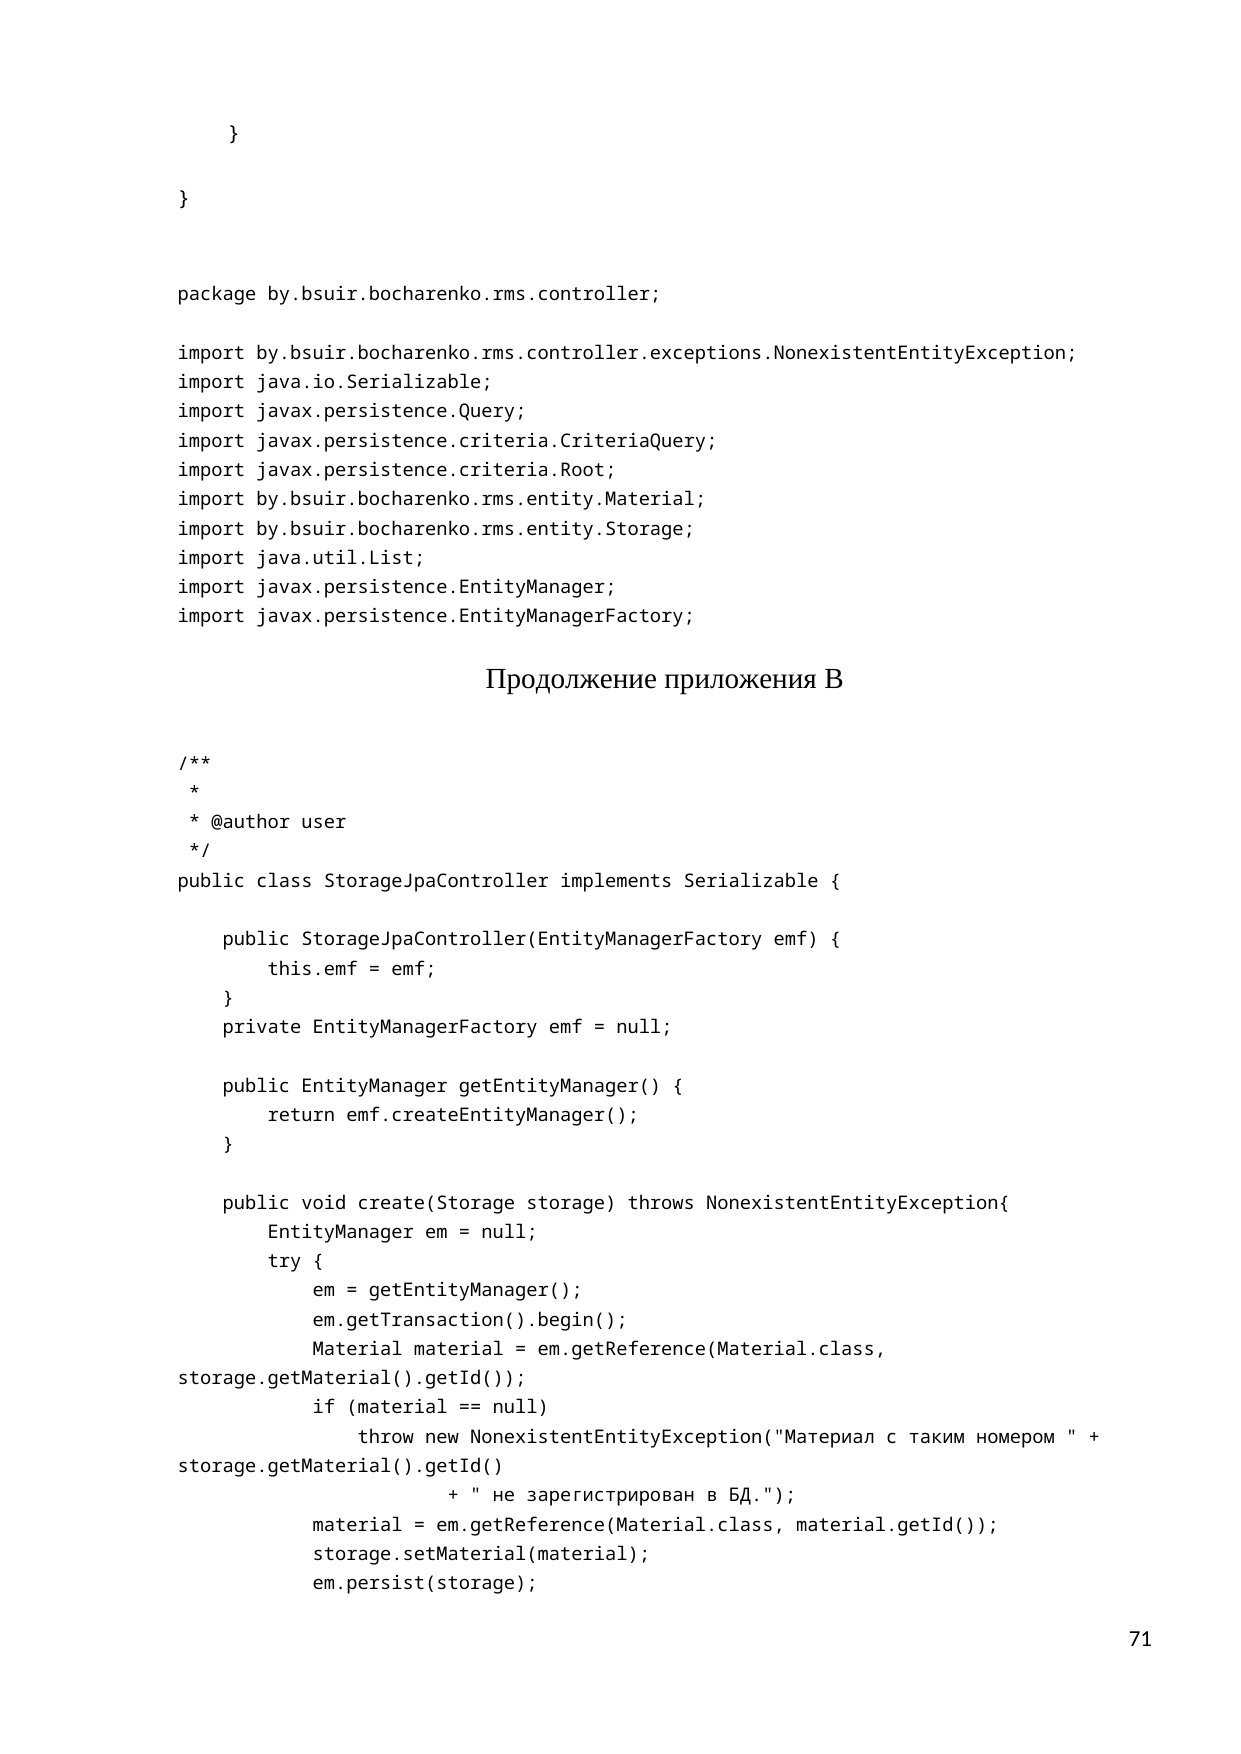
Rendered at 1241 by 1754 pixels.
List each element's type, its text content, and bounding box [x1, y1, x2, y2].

text import javax.persistence.Query; [177, 398, 1152, 423]
text public EntityManager getEntityManager() { [177, 1072, 1152, 1097]
text throw new NonexistentEntityException("Материал с таким номером " + storage.getMaterial().getId() [177, 1423, 1152, 1478]
text EntityManager em = null; [177, 1218, 1152, 1244]
text Material material = em.getReference(Material.class, storage.getMaterial().getId()); [177, 1335, 1152, 1390]
text /** [177, 750, 1152, 775]
text material = em.getReference(Material.class, material.getId()); [177, 1511, 1152, 1536]
text public StorageJpaController(EntityManagerFactory emf) { [177, 926, 1152, 951]
text package by.bsuir.bocharenko.rms.controller; [177, 281, 1152, 306]
text import javax.persistence.criteria.Root; [177, 456, 1152, 482]
text } [177, 183, 1152, 211]
text em.persist(storage); [177, 1569, 1152, 1595]
text import by.bsuir.bocharenko.rms.entity.Storage; [177, 515, 1152, 540]
text Продолжение приложения В [177, 661, 1152, 695]
text storage.setMaterial(material); [177, 1540, 1152, 1566]
text public void create(Storage storage) throws NonexistentEntityException{ [177, 1189, 1152, 1214]
text this.emf = emf; [177, 955, 1152, 980]
text import javax.persistence.EntityManager; [177, 573, 1152, 599]
text } [177, 1130, 1152, 1156]
text import java.io.Serializable; [177, 368, 1152, 394]
text import by.bsuir.bocharenko.rms.entity.Material; [177, 486, 1152, 511]
text em.getTransaction().begin(); [177, 1306, 1152, 1332]
text try { [177, 1247, 1152, 1273]
text em = getEntityManager(); [177, 1277, 1152, 1302]
text * @author user [177, 808, 1152, 834]
text + " не зарегистрирован в БД."); [177, 1482, 1152, 1507]
text } [177, 118, 1152, 147]
text private EntityManagerFactory emf = null; [177, 1013, 1152, 1039]
text if (material == null) [177, 1394, 1152, 1419]
text } [177, 984, 1152, 1009]
text import by.bsuir.bocharenko.rms.controller.exceptions.NonexistentEntityException; [177, 339, 1152, 365]
text return emf.createEntityManager(); [177, 1101, 1152, 1127]
text import javax.persistence.EntityManagerFactory; [177, 603, 1152, 628]
text * [177, 779, 1152, 805]
text public class StorageJpaController implements Serializable { [177, 867, 1152, 892]
text */ [177, 838, 1152, 863]
text import java.util.List; [177, 544, 1152, 570]
text import javax.persistence.criteria.CriteriaQuery; [177, 427, 1152, 453]
